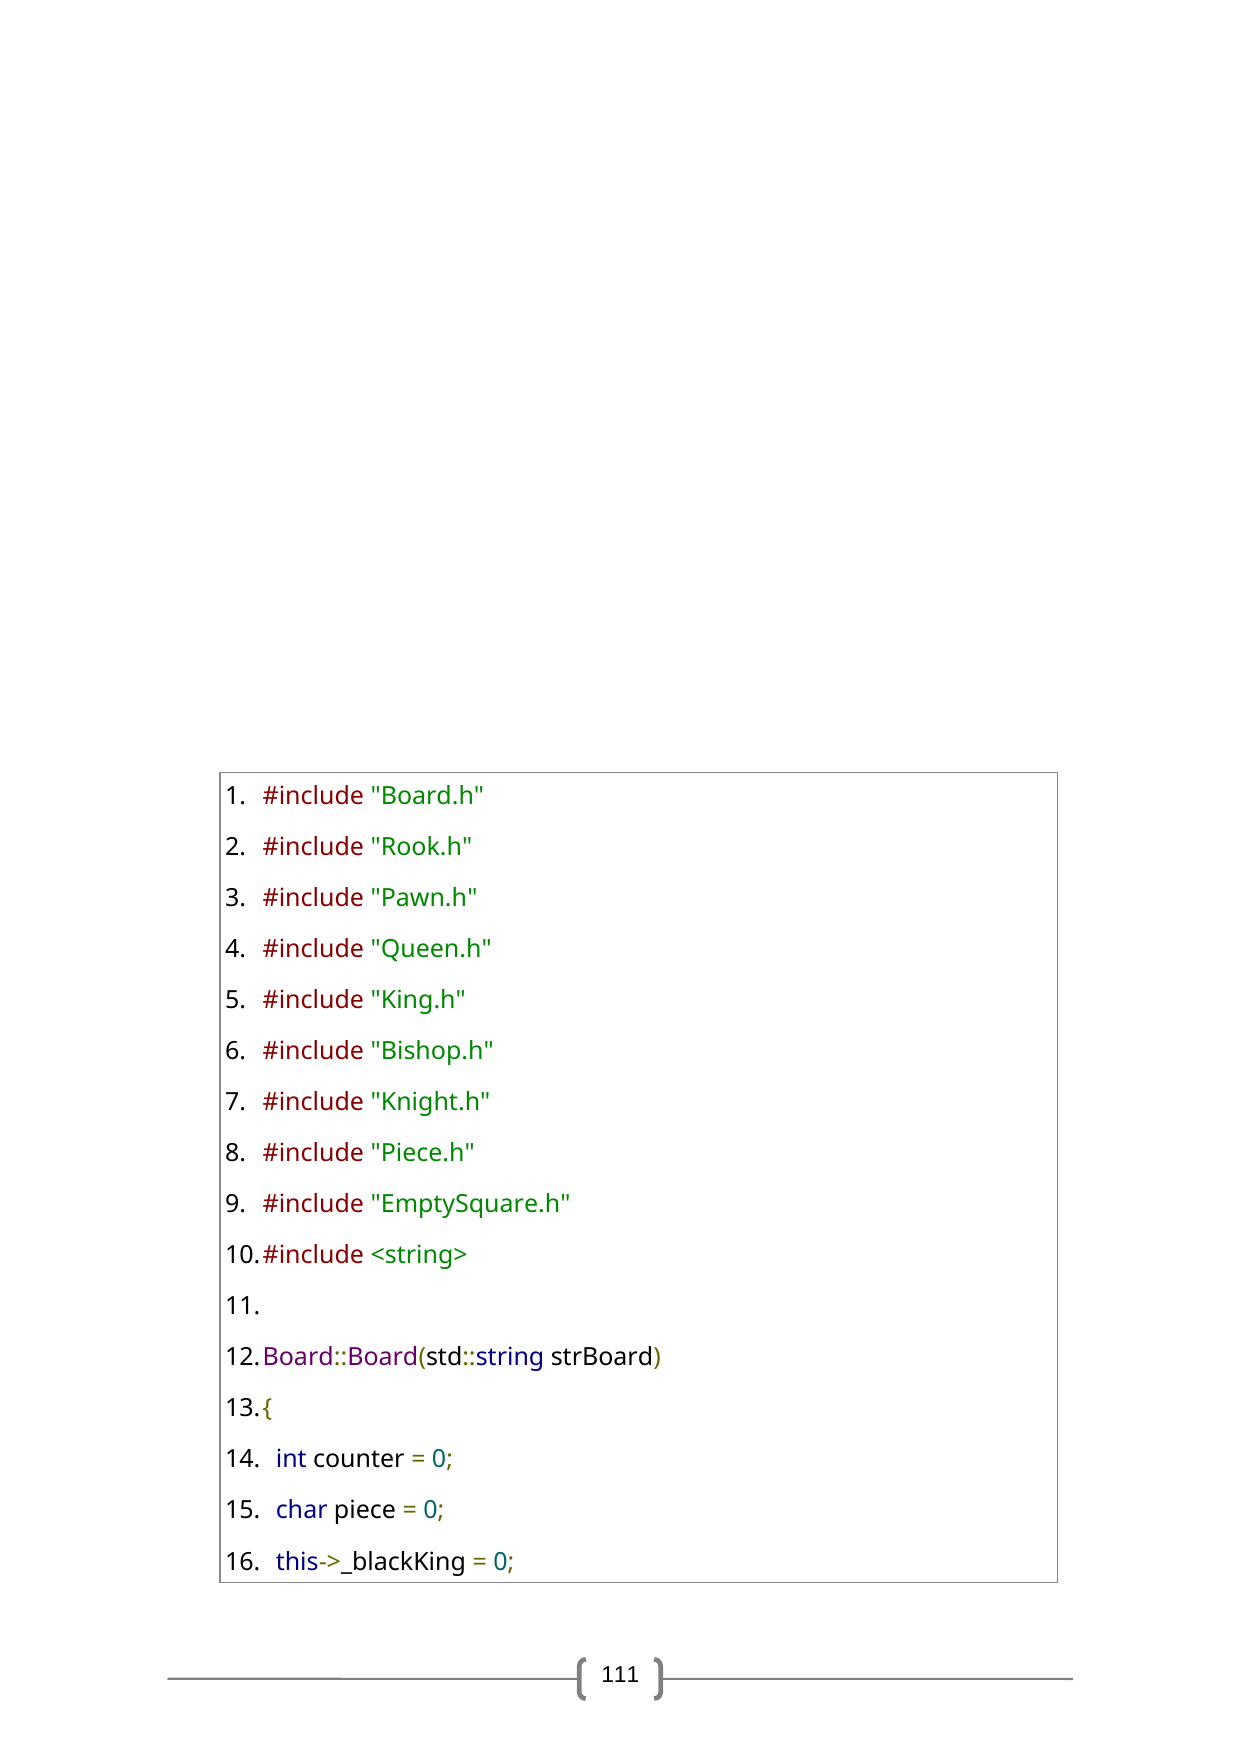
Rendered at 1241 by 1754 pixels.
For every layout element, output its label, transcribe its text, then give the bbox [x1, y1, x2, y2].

list Board::Board(std::string strBoard) [221, 1333, 1057, 1373]
list #include "Knight.h" [221, 1078, 1057, 1118]
list { [221, 1384, 1057, 1424]
list int counter = 0; [221, 1435, 1057, 1475]
list #include "Piece.h" [221, 1129, 1057, 1169]
list this->_blackKing = 0; [221, 1537, 1057, 1582]
list #include "Queen.h" [221, 925, 1057, 965]
list #include "King.h" [221, 976, 1057, 1016]
list #include "Rook.h" [221, 823, 1057, 863]
list #include "Bishop.h" [221, 1027, 1057, 1067]
list #include <string> [221, 1231, 1057, 1271]
list char piece = 0; [221, 1486, 1057, 1526]
list #include "EmptySquare.h" [221, 1180, 1057, 1220]
list #include "Board.h" [221, 773, 1057, 812]
list #include "Pawn.h" [221, 874, 1057, 914]
